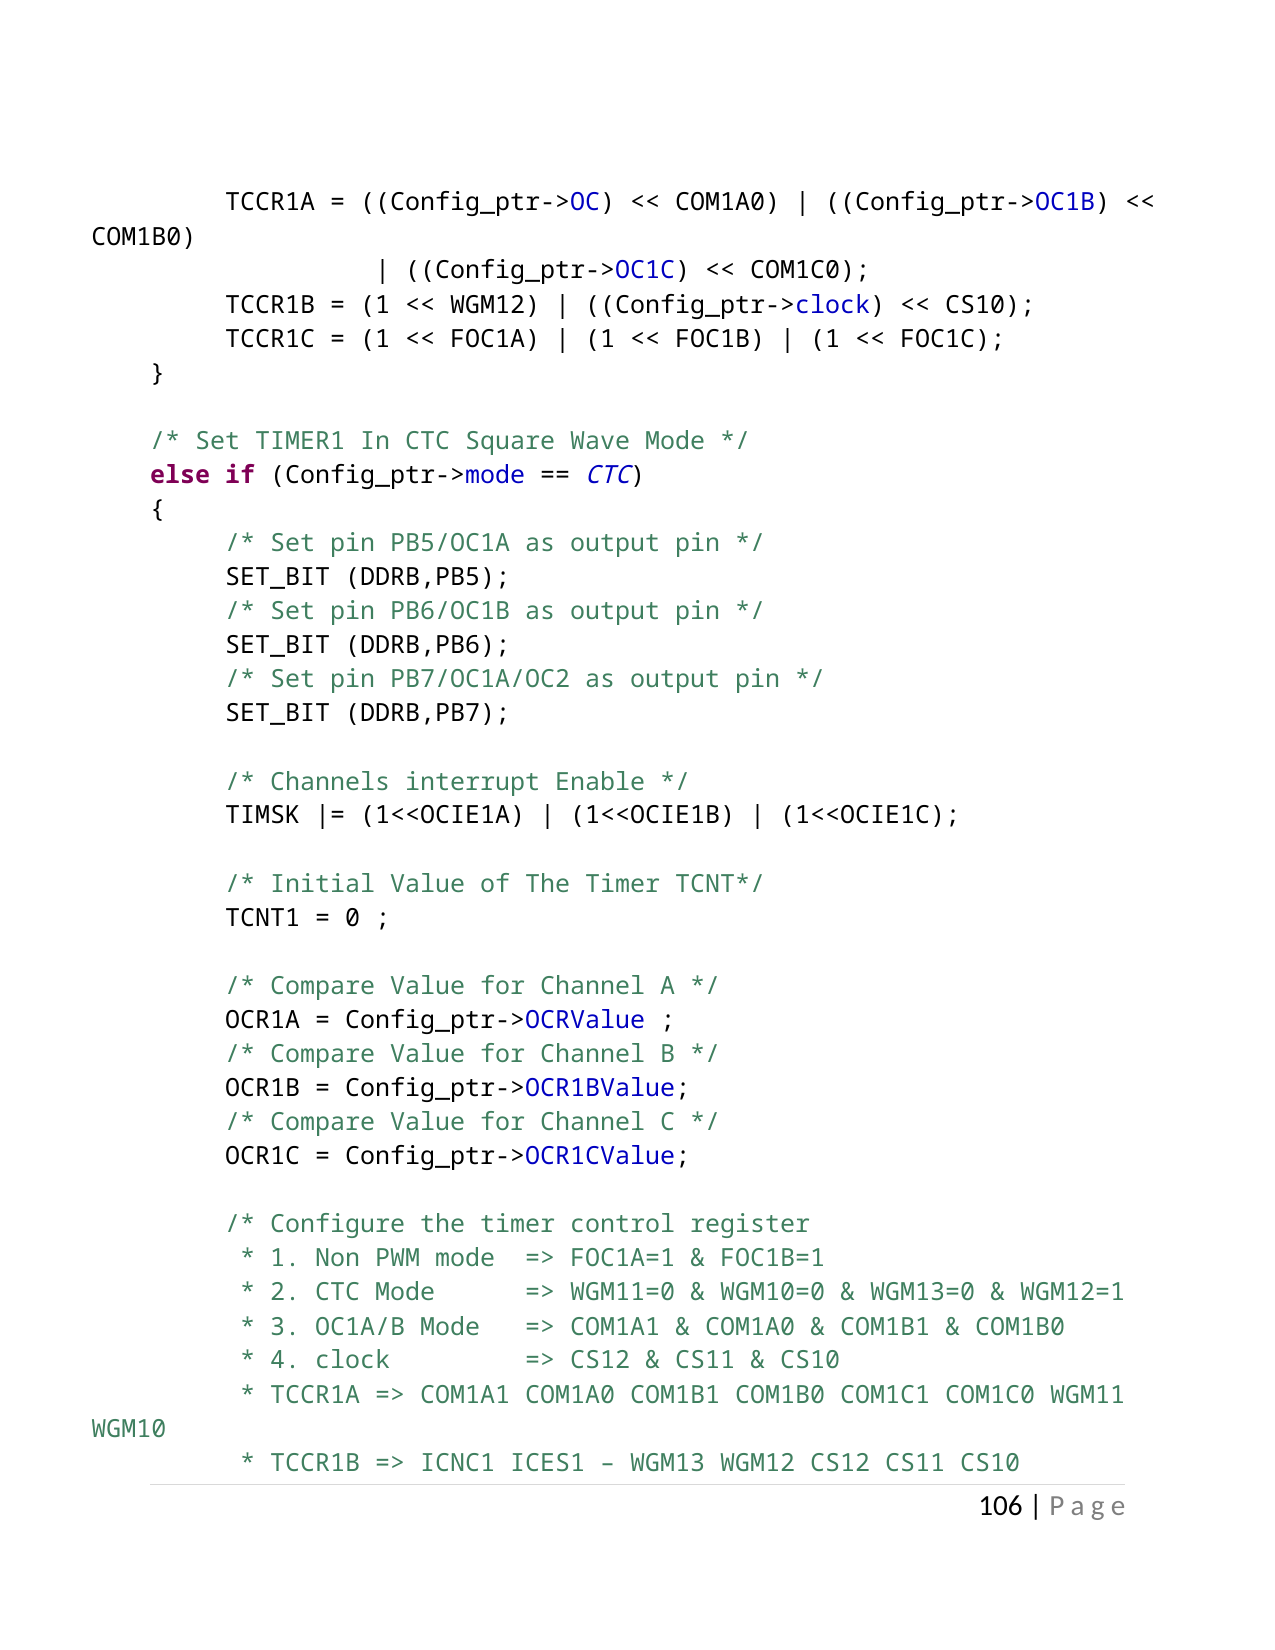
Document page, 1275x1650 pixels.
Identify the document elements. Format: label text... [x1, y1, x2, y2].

text * 4. clock => CS12 & CS11 & CS10 [91, 1342, 1184, 1376]
text OCR1A = Config_ptr->OCRValue ; [91, 1002, 1184, 1036]
text TCCR1B = (1 << WGM12) | ((Config_ptr->clock) << CS10); [91, 286, 1184, 320]
text { [91, 491, 1184, 525]
text SET_BIT (DDRB,PB6); [91, 627, 1184, 661]
text TCNT1 = 0 ; [91, 899, 1184, 933]
text TCCR1C = (1 << FOC1A) | (1 << FOC1B) | (1 << FOC1C); [91, 320, 1184, 354]
text | ((Config_ptr->OC1C) << COM1C0); [91, 252, 1184, 286]
text /* Channels interrupt Enable */ [91, 763, 1184, 797]
text /* Set pin PB7/OC1A/OC2 as output pin */ [91, 661, 1184, 695]
text /* Set TIMER1 In CTC Square Wave Mode */ [91, 422, 1184, 457]
text /* Compare Value for Channel B */ [91, 1036, 1184, 1070]
text } [91, 354, 1184, 388]
text * TCCR1A => COM1A1 COM1A0 COM1B1 COM1B0 COM1C1 COM1C0 WGM11 WGM10 [91, 1376, 1184, 1444]
text /* Configure the timer control register [91, 1206, 1184, 1240]
text /* Set pin PB5/OC1A as output pin */ [91, 525, 1184, 559]
text /* Compare Value for Channel C */ [91, 1104, 1184, 1138]
text TCCR1A = ((Config_ptr->OC) << COM1A0) | ((Config_ptr->OC1B) << COM1B0) [91, 184, 1184, 252]
text /* Initial Value of The Timer TCNT*/ [91, 865, 1184, 899]
text /* Compare Value for Channel A */ [91, 967, 1184, 1002]
text * 2. CTC Mode => WGM11=0 & WGM10=0 & WGM13=0 & WGM12=1 [91, 1274, 1184, 1308]
text SET_BIT (DDRB,PB7); [91, 695, 1184, 729]
text * 1. Non PWM mode => FOC1A=1 & FOC1B=1 [91, 1240, 1184, 1274]
text * TCCR1B => ICNC1 ICES1 – WGM13 WGM12 CS12 CS11 CS10 [91, 1444, 1184, 1478]
text TIMSK |= (1<<OCIE1A) | (1<<OCIE1B) | (1<<OCIE1C); [91, 797, 1184, 831]
text * 3. OC1A/B Mode => COM1A1 & COM1A0 & COM1B1 & COM1B0 [91, 1308, 1184, 1342]
text /* Set pin PB6/OC1B as output pin */ [91, 593, 1184, 627]
text OCR1C = Config_ptr->OCR1CValue; [91, 1138, 1184, 1172]
text else if (Config_ptr->mode == CTC) [91, 457, 1184, 491]
text OCR1B = Config_ptr->OCR1BValue; [91, 1070, 1184, 1104]
text SET_BIT (DDRB,PB5); [91, 559, 1184, 593]
